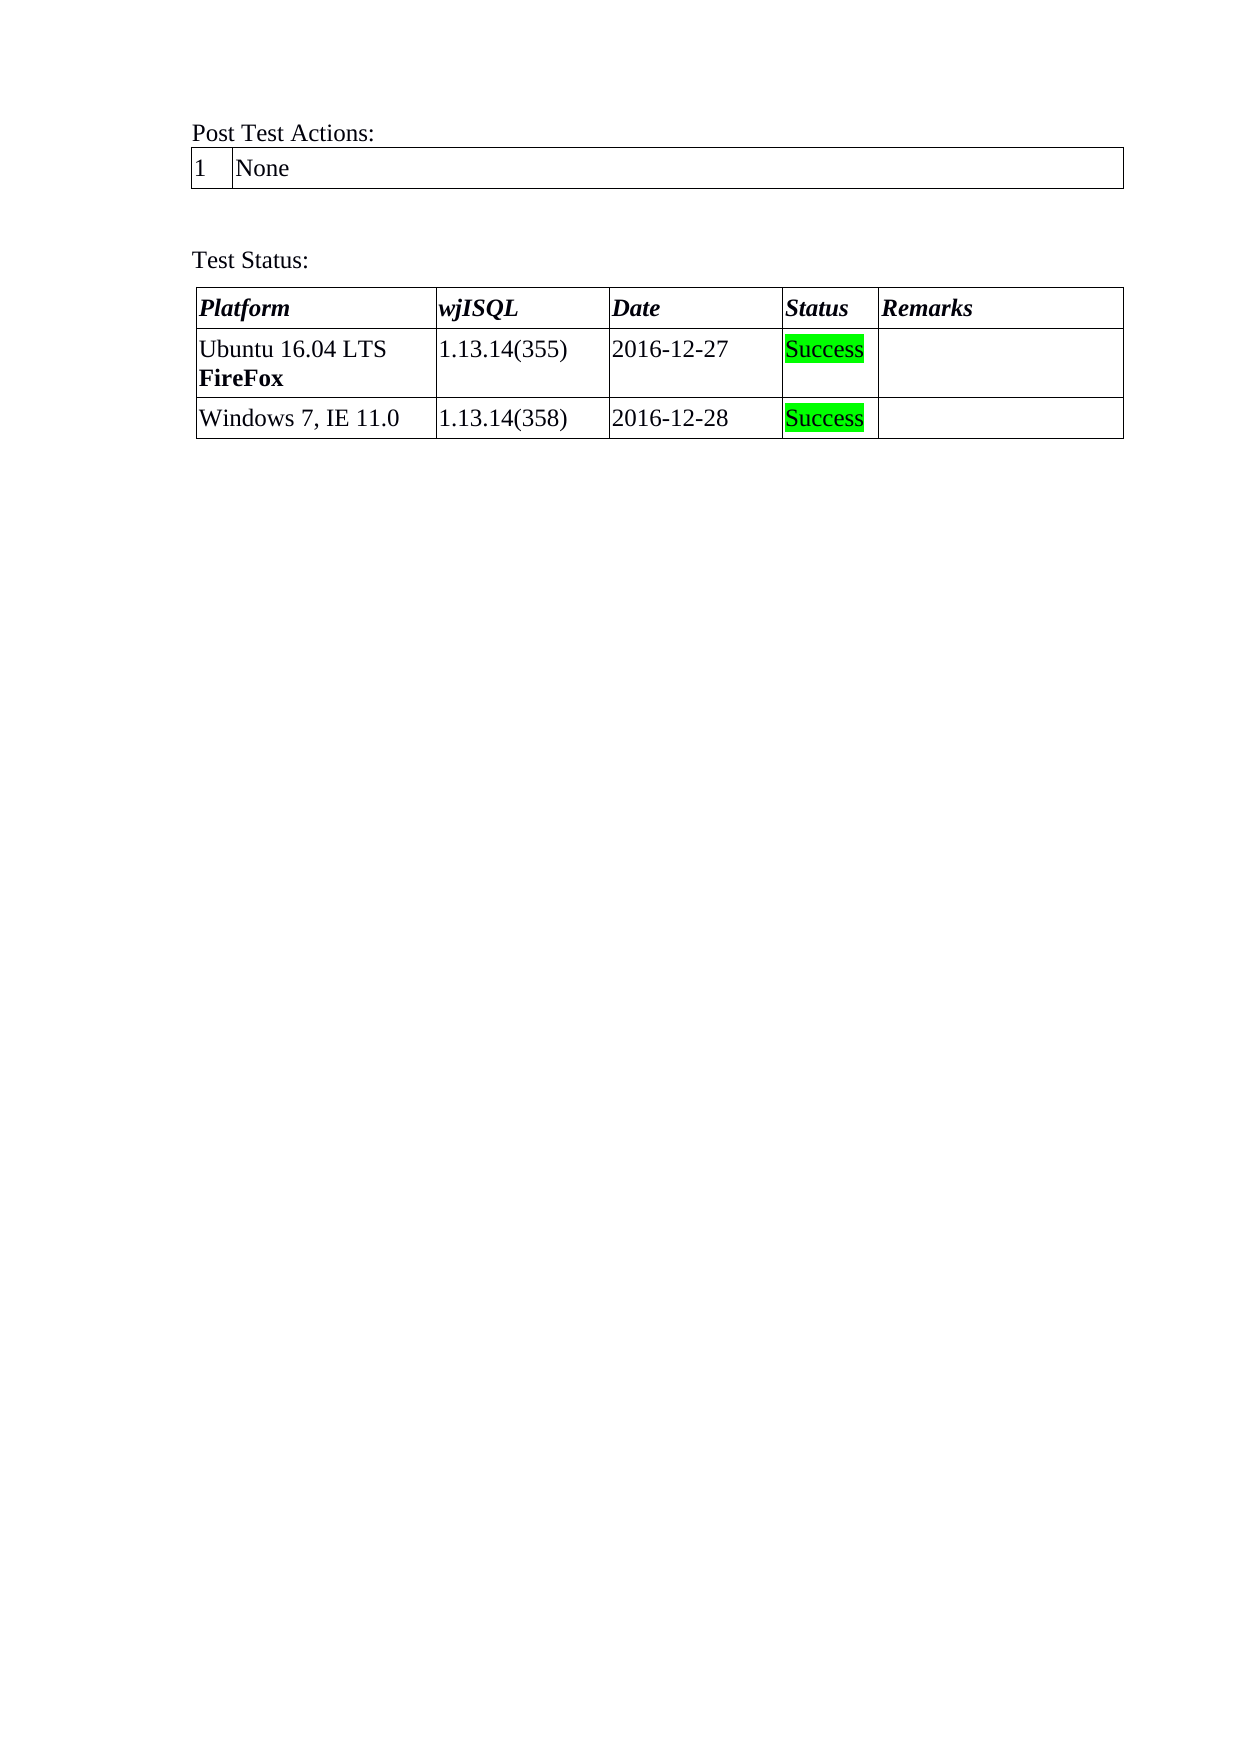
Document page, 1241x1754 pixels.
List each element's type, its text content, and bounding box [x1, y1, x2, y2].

text Test Status: [118, 246, 1122, 274]
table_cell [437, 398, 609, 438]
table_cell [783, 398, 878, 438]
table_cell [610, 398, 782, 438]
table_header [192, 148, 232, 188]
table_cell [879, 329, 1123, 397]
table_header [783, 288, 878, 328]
text Post Test Actions: [118, 118, 1122, 147]
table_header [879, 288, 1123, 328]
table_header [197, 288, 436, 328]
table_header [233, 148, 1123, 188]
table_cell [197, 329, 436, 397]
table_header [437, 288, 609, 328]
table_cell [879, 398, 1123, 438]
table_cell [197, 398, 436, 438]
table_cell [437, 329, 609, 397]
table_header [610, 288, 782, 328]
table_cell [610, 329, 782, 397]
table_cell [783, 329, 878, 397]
